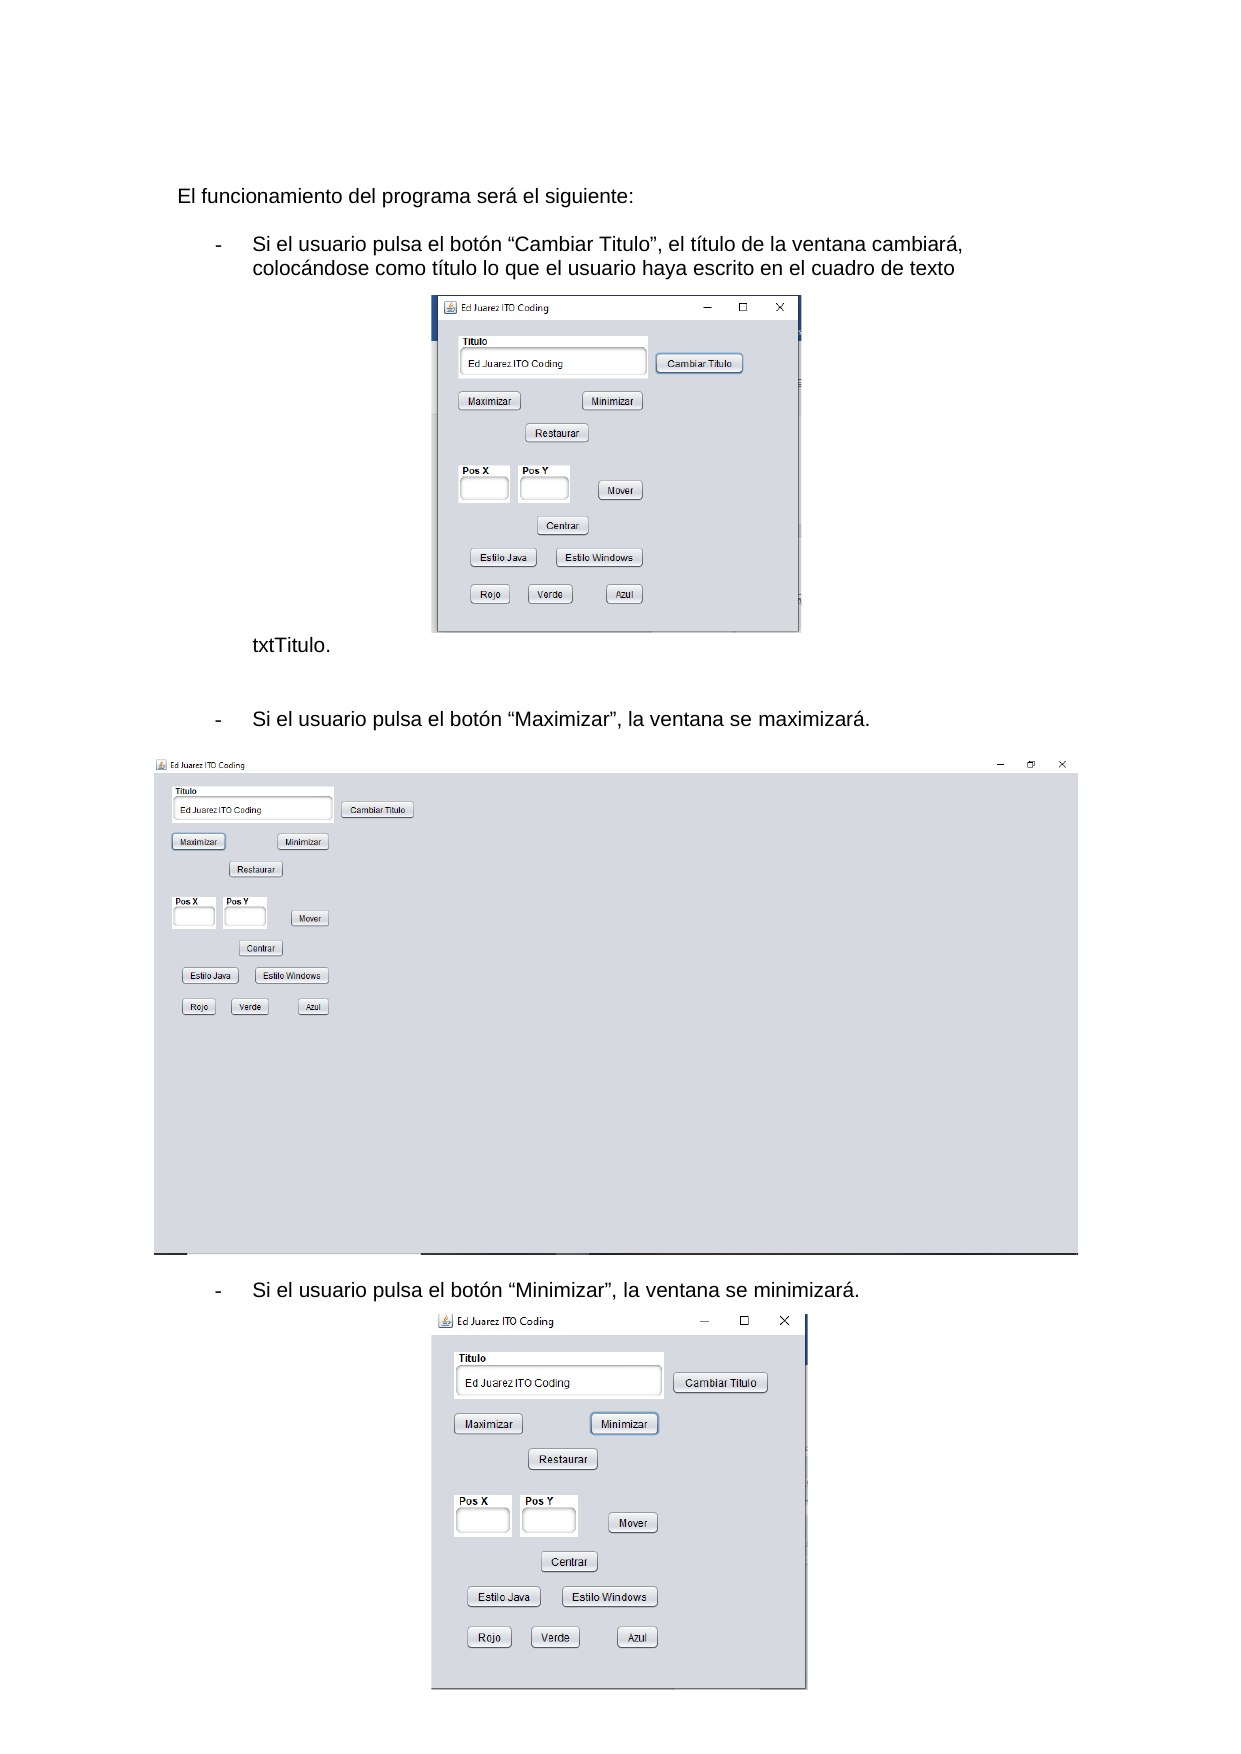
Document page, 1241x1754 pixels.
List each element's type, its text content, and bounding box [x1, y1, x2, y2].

list Si el usuario pulsa el botón “Minimizar”, la ventana se minimizará. [214, 1278, 1078, 1302]
text El funcionamiento del programa será el siguiente: [177, 183, 1078, 207]
picture [431, 1314, 808, 1690]
list Si el usuario pulsa el botón “Maximizar”, la ventana se maximizará. [214, 707, 1078, 731]
picture [431, 295, 802, 633]
picture [154, 757, 1079, 1255]
